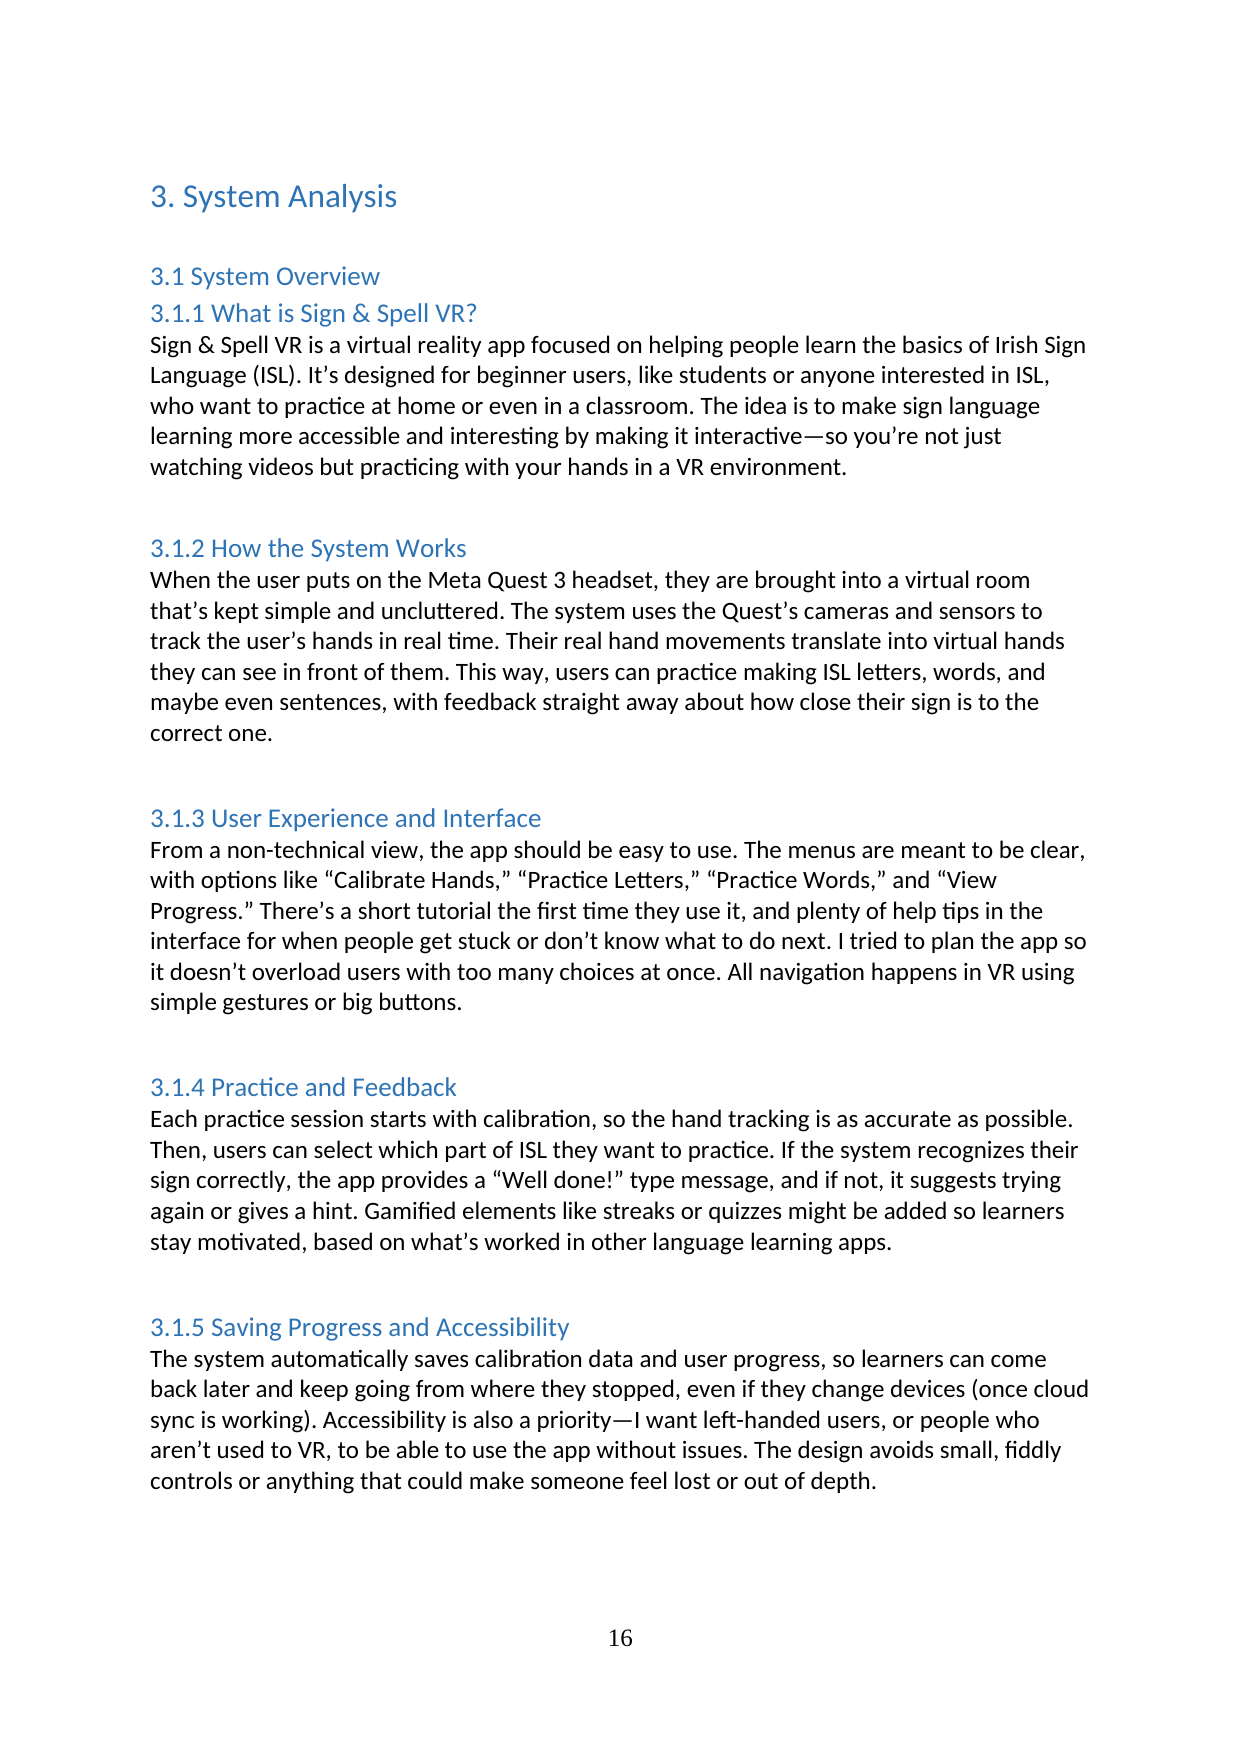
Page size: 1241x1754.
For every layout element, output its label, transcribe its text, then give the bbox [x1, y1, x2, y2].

text The system automatically saves calibration data and user progress, so learners can come back later and keep going from where they stopped, even if they change devices (once cloud sync is working). Accessibility is also a priority—I want left-handed users, or people who aren’t used to VR, to be able to use the app without issues. The design avoids small, fiddly controls or anything that could make someone feel lost or out of depth. [150, 1343, 1090, 1496]
text Sign & Spell VR is a virtual reality app focused on helping people learn the basics of Irish Sign Language (ISL). It’s designed for beginner users, like students or anyone interested in ISL, who want to practice at home or even in a classroom. The idea is to make sign language learning more accessible and interesting by making it interactive—so you’re not just watching videos but practicing with your hands in a VR environment. [150, 329, 1090, 482]
subtitle 3.1.3 User Experience and Interface [150, 801, 1090, 834]
subtitle 3.1.2 How the System Works [150, 531, 1090, 564]
text From a non-technical view, the app should be easy to use. The menus are meant to be clear, with options like “Calibrate Hands,” “Practice Letters,” “Practice Words,” and “View Progress.” There’s a short tutorial the first time they use it, and plenty of help tips in the interface for when people get stuck or don’t know what to do next. I tried to plan the app so it doesn’t overload users with too many choices at once. All navigation happens in VR using simple gestures or big buttons. [150, 834, 1090, 1017]
subtitle 3. System Analysis [150, 175, 1090, 216]
subtitle 3.1.1 What is Sign & Spell VR? [150, 296, 1090, 329]
subtitle 3.1 System Overview [150, 259, 1090, 292]
subtitle 3.1.4 Practice and Feedback [150, 1071, 1090, 1104]
text Each practice session starts with calibration, so the hand tracking is as accurate as possible. Then, users can select which part of ISL they want to practice. If the system recognizes their sign correctly, the app provides a “Well done!” type message, and if not, it suggests trying again or gives a hint. Gamified elements like streaks or quizzes might be added so learners stay motivated, based on what’s worked in other language learning apps. [150, 1104, 1090, 1256]
text When the user puts on the Meta Quest 3 headset, they are brought into a virtual room that’s kept simple and uncluttered. The system uses the Quest’s cameras and sensors to track the user’s hands in real time. Their real hand movements translate into virtual hands they can see in front of them. This way, users can practice making ISL letters, words, and maybe even sentences, with feedback straight away about how close their sign is to the correct one. [150, 564, 1090, 747]
subtitle 3.1.5 Saving Progress and Accessibility [150, 1310, 1090, 1343]
